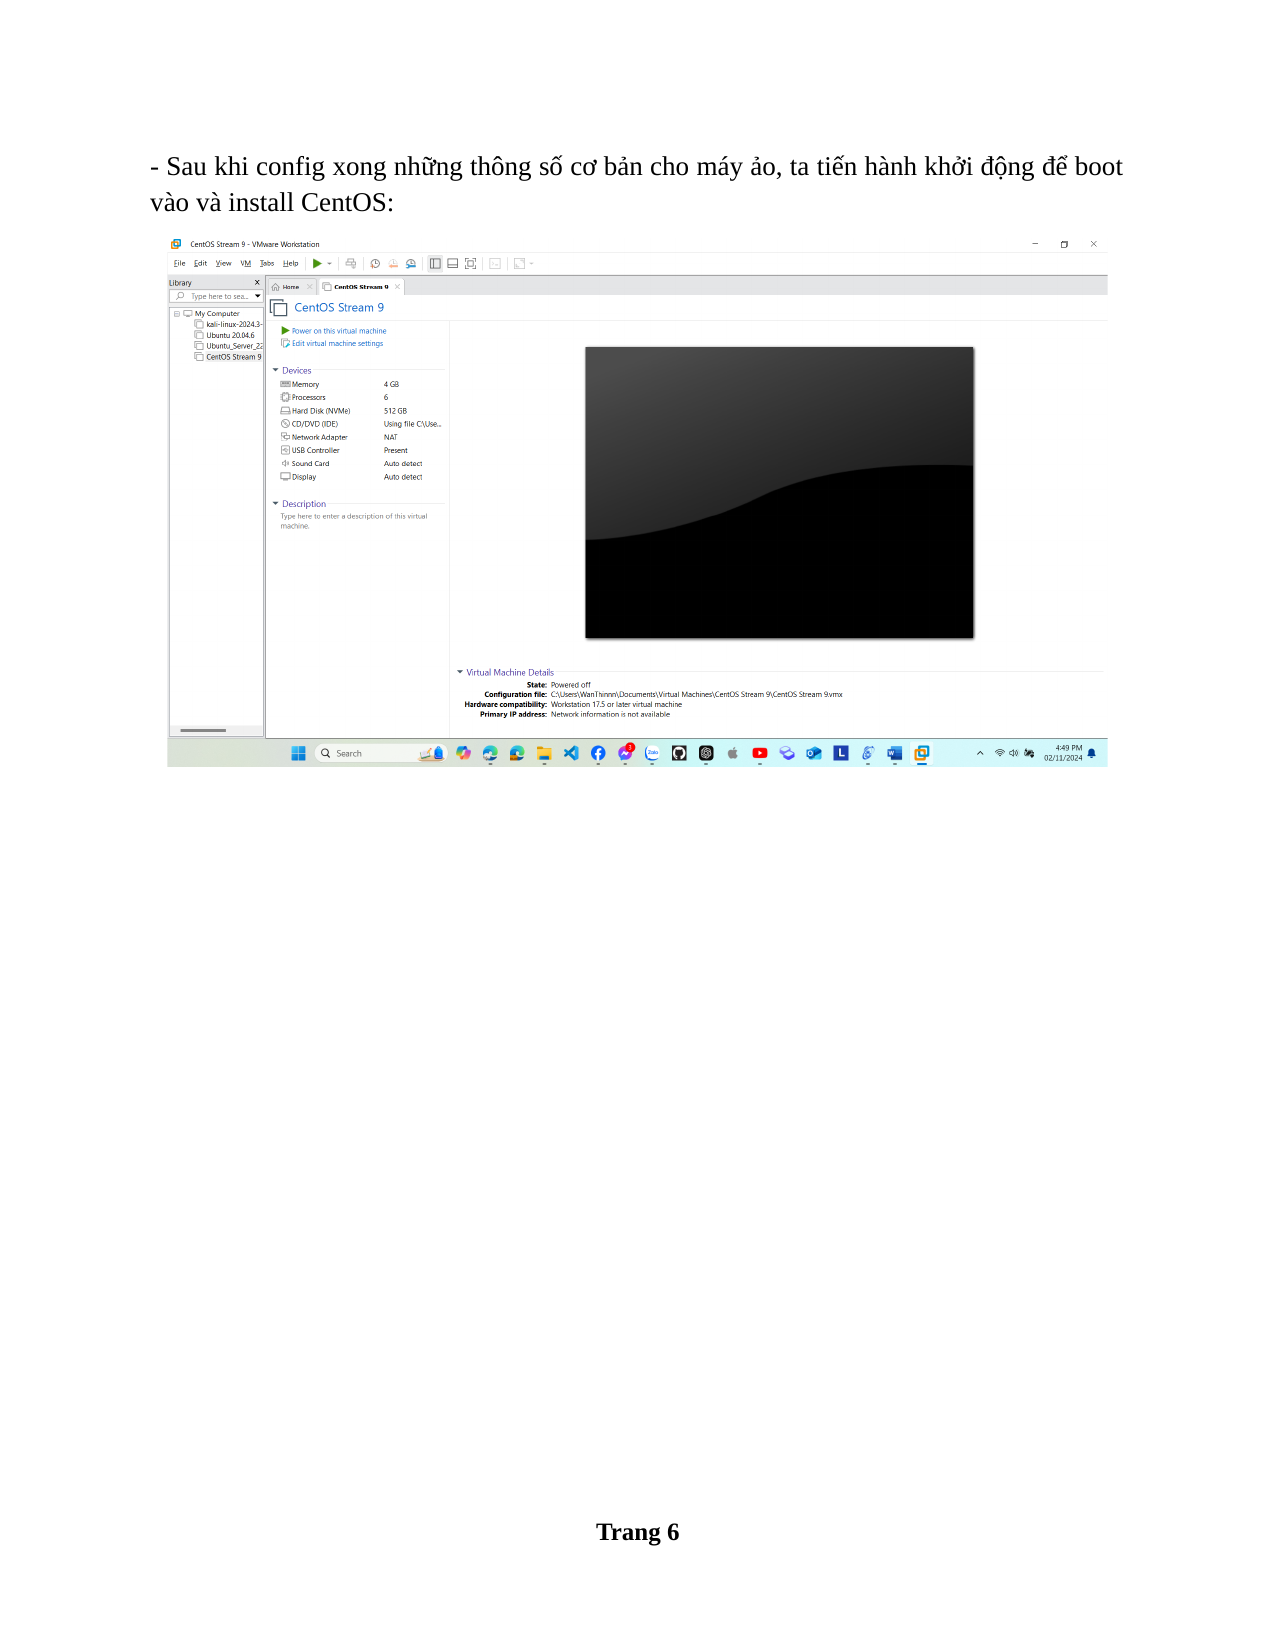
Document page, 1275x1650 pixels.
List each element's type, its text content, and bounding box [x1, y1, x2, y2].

picture [167, 238, 1108, 767]
text - Sau khi config xong những thông số cơ bản cho máy ảo, ta tiến hành khởi động để boot vào và install CentOS: [150, 150, 1125, 217]
